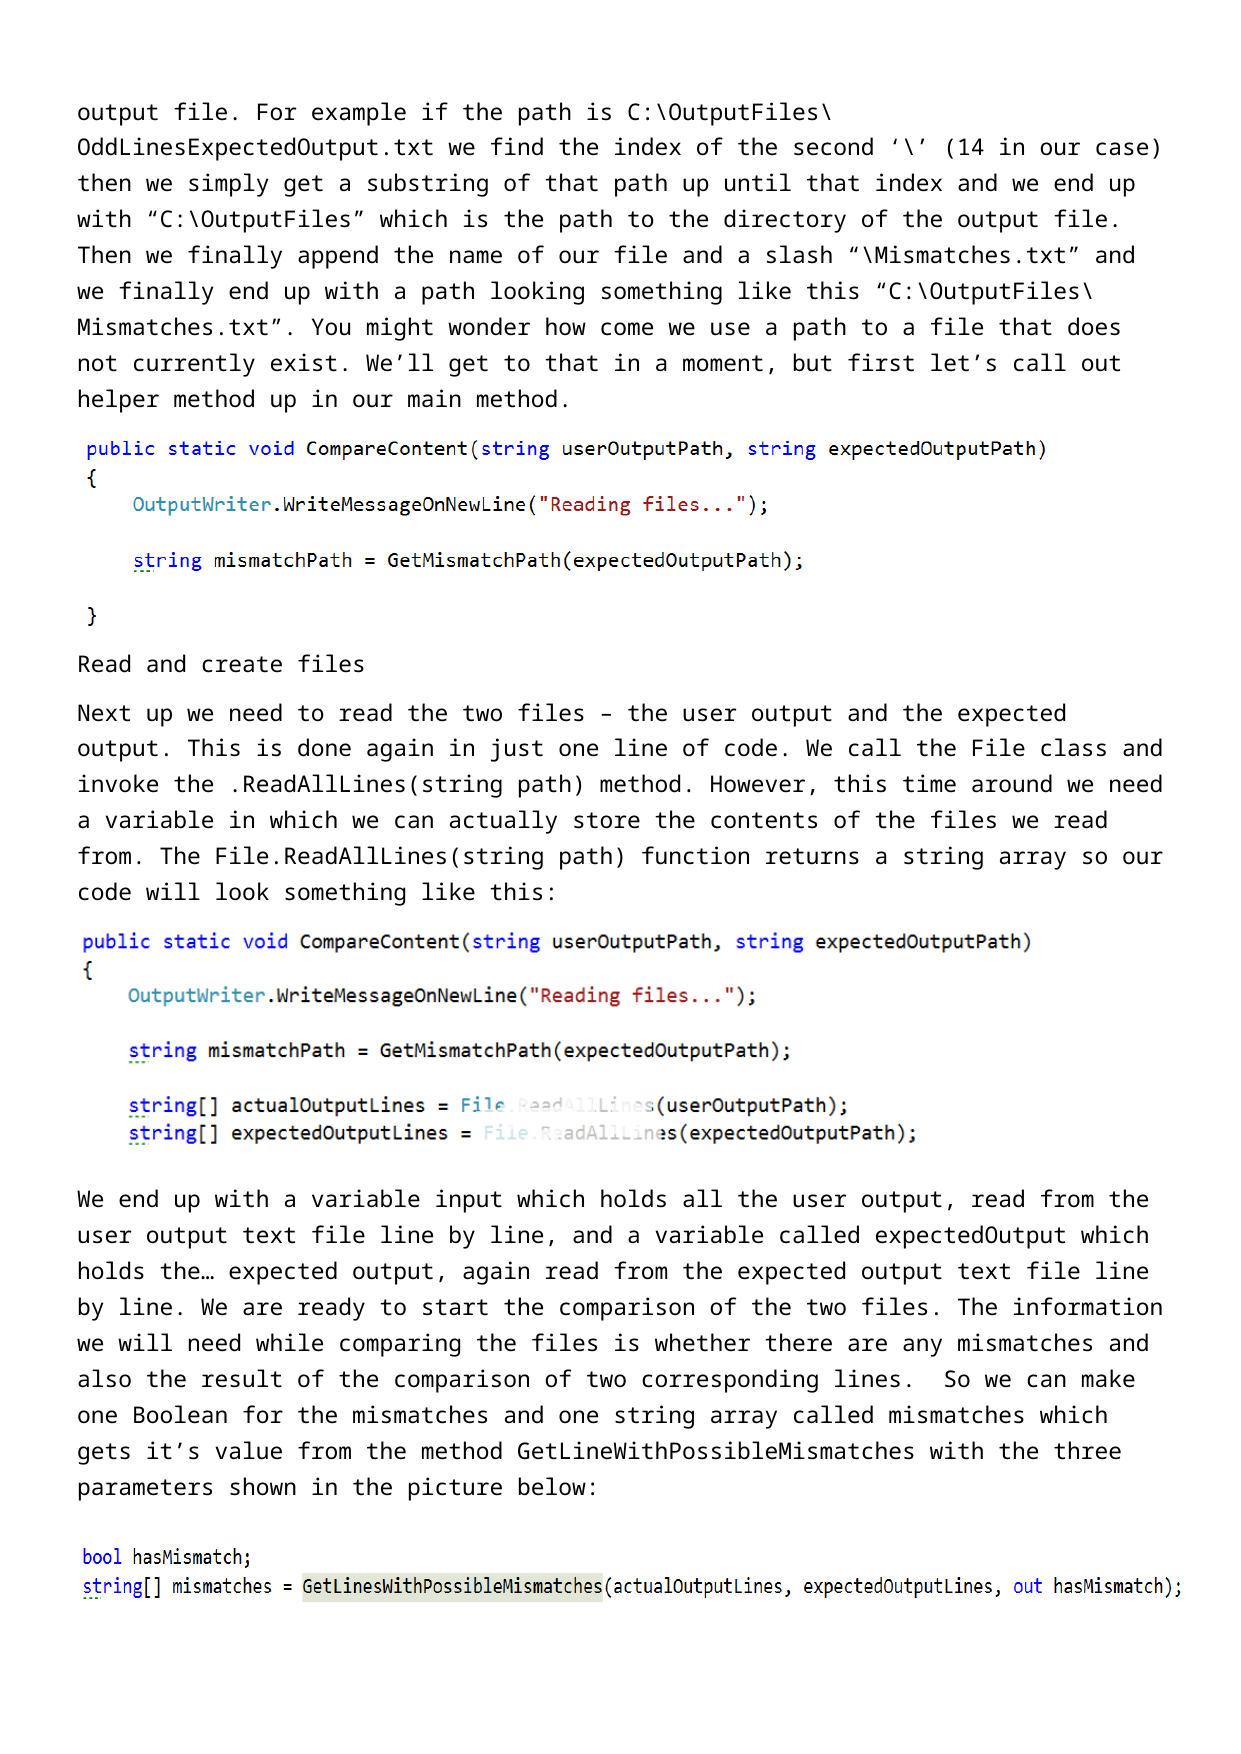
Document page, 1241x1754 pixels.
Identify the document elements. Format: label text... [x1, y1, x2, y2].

picture [76, 431, 1051, 632]
picture [76, 924, 1052, 1167]
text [77, 95, 1163, 414]
text Read and create files [77, 648, 1163, 679]
text Next up we need to read the two files – the user output and the expected output. This is done again in just one line of code. We call the File class and invoke the .ReadAllLines(string path) method. However, this time around we need a variable in which we can actually store the contents of the files we read from. The File.ReadAllLines(string path) function returns a string array so our code will look something like this: [77, 696, 1163, 907]
picture [76, 1542, 1192, 1625]
